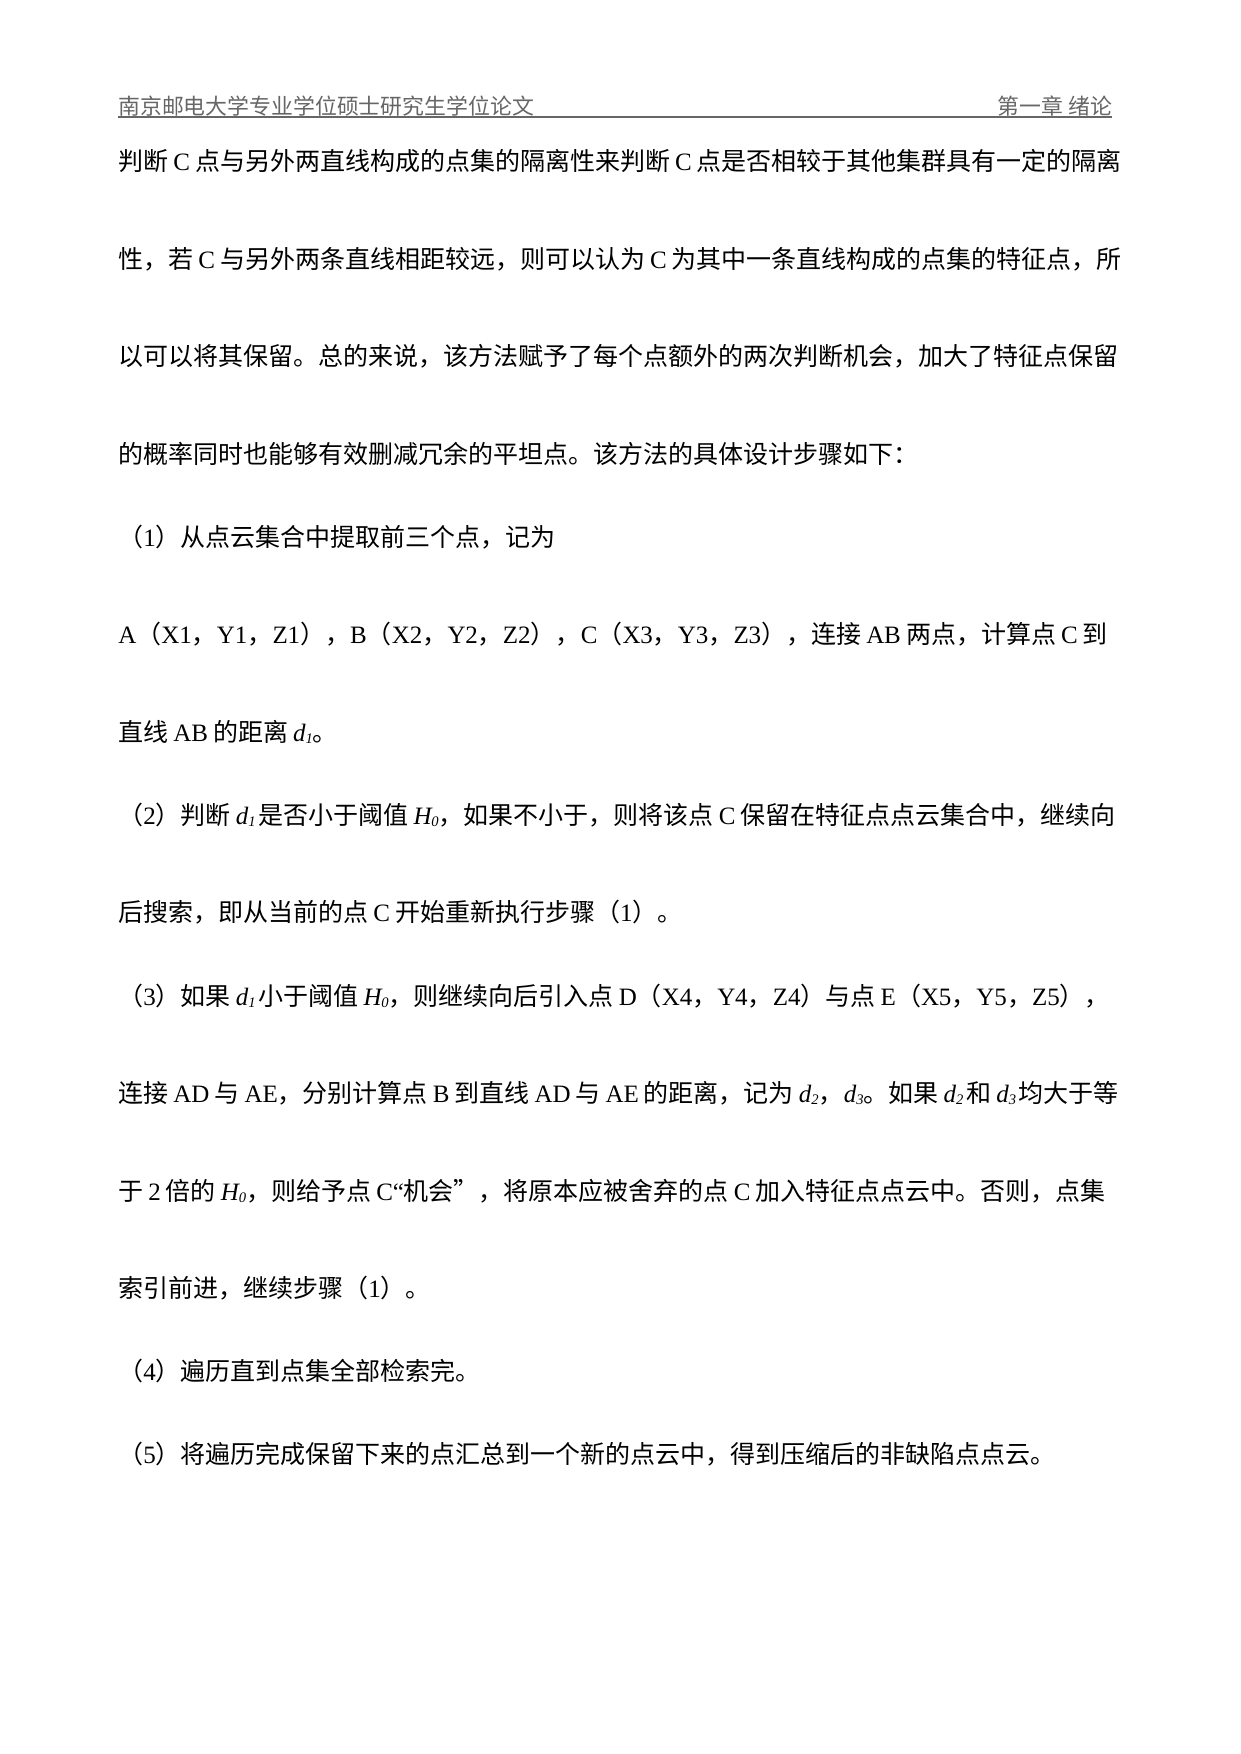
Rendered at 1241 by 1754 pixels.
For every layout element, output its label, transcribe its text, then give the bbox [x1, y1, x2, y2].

text （4）遍历直到点集全部检索完。 [118, 1337, 1122, 1402]
text （2）判断d1是否小于阈值H0，如果不小于，则将该点C保留在特征点点云集合中，继续向后搜索，即从当前的点C开始重新执行步骤（1）。 [118, 781, 1122, 943]
text （5）将遍历完成保留下来的点汇总到一个新的点云中，得到压缩后的非缺陷点点云。 [118, 1420, 1122, 1485]
text （3）如果d1小于阈值H0，则继续向后引入点D（X4，Y4，Z4）与点E（X5，Y5，Z5），连接AD与AE，分别计算点B到直线AD与AE的距离，记为d2，d3。如果d2和d3均大于等于2倍的H0，则给予点C“机会”，将原本应被舍弃的点C加入特征点点云中。否则，点集索引前进，继续步骤（1）。 [118, 962, 1122, 1319]
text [118, 127, 1122, 485]
text （1）从点云集合中提取前三个点，记为A（X1，Y1，Z1），B（X2，Y2，Z2），C（X3，Y3，Z3），连接AB两点，计算点C到直线AB的距离d1。 [118, 503, 1122, 763]
